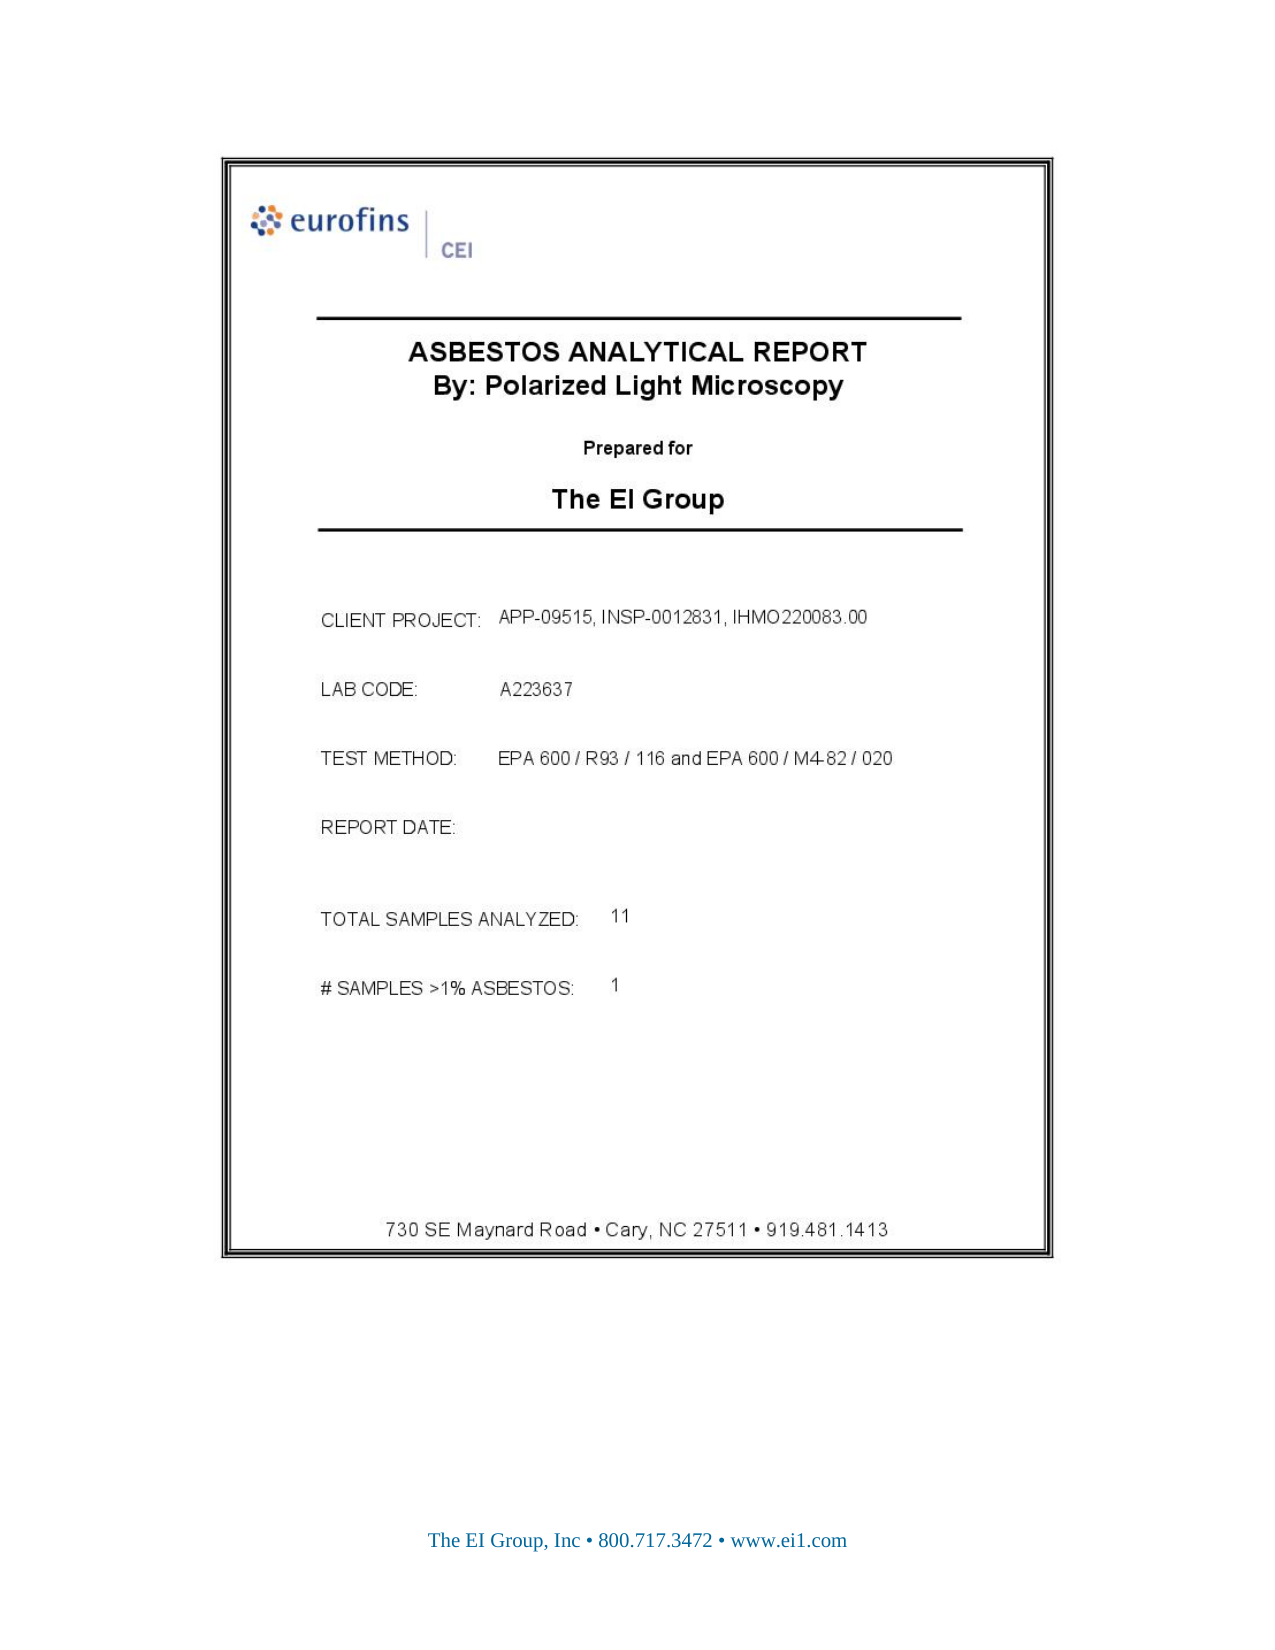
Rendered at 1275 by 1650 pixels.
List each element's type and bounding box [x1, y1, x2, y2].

picture [695, 1536, 701, 1547]
picture [168, 104, 1107, 1318]
picture [756, 1537, 765, 1543]
table_header [121, 102, 1153, 1322]
picture [427, 1533, 433, 1545]
picture [441, 1533, 447, 1545]
picture [658, 1536, 664, 1547]
